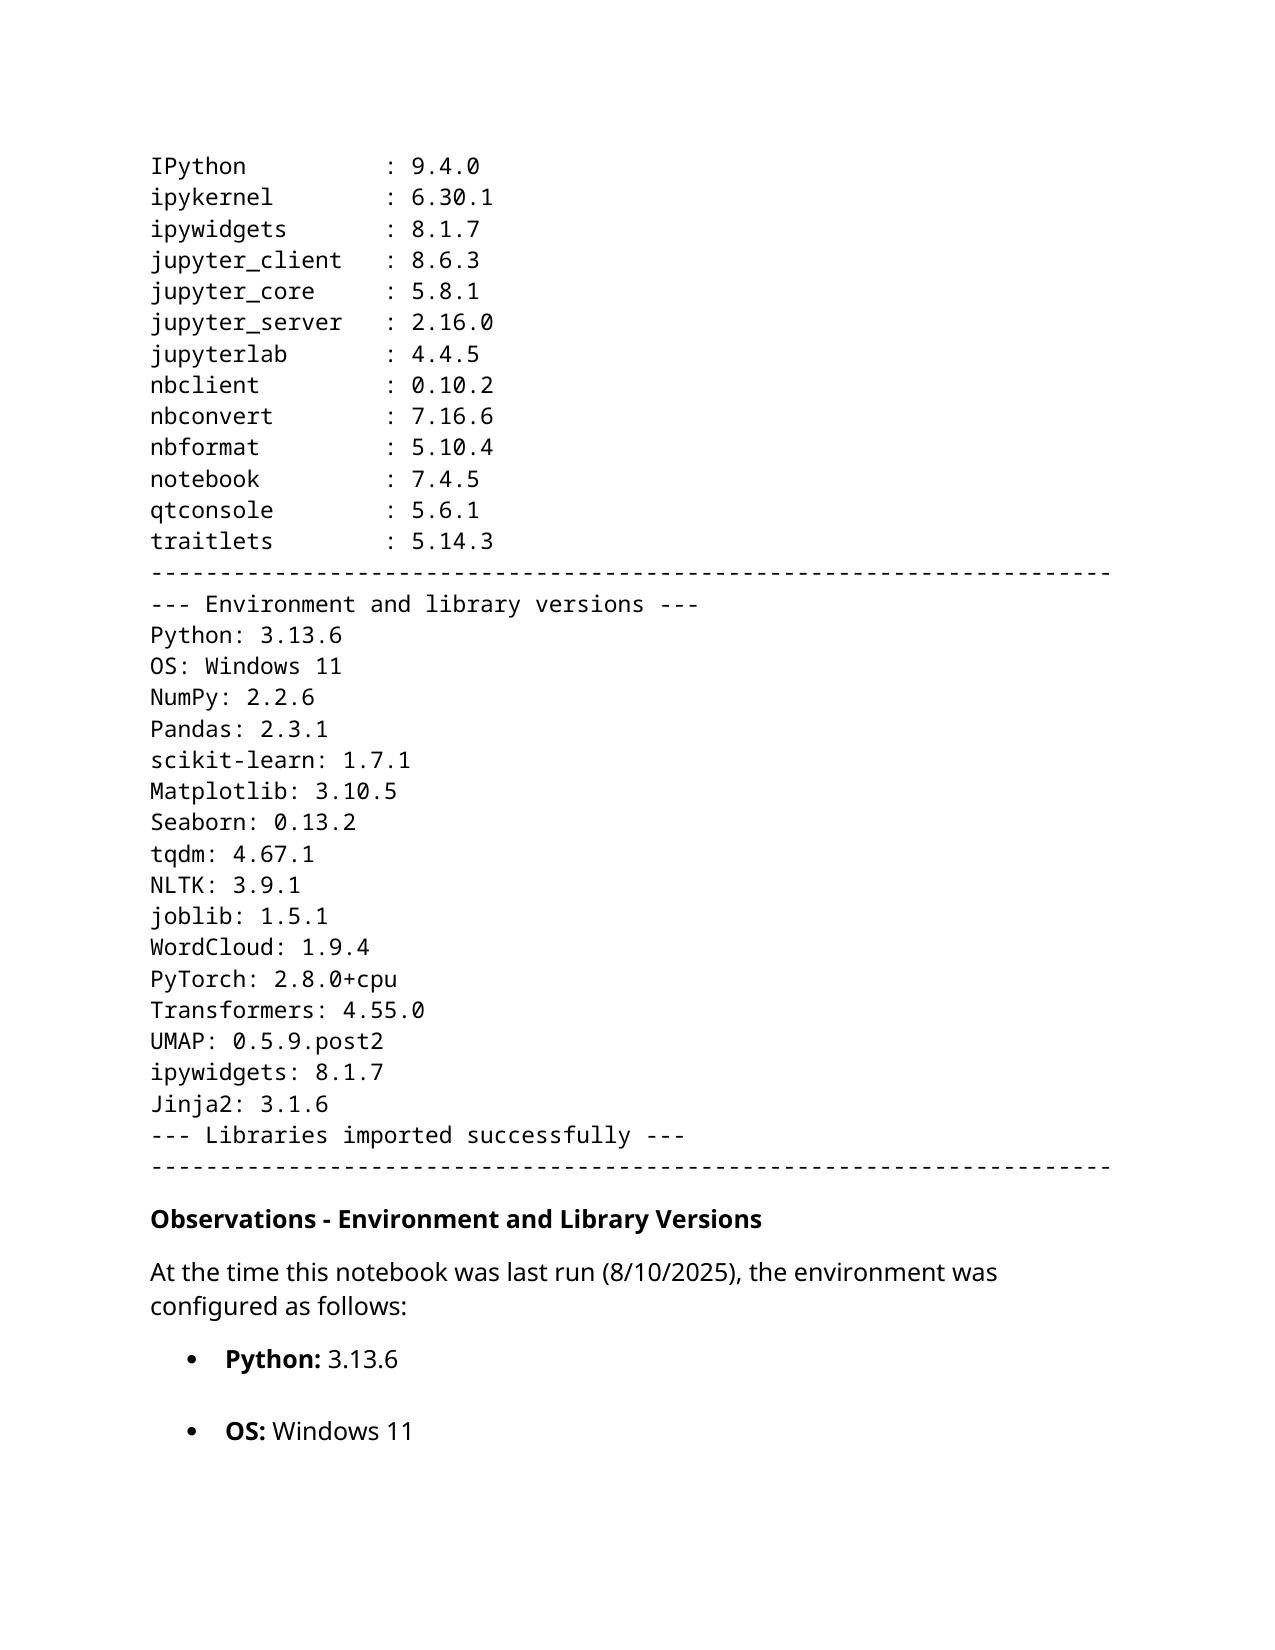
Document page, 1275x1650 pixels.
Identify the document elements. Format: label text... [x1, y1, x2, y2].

text At the time this notebook was last run (8/10/2025), the environment was configured as follows: [150, 1255, 1125, 1323]
text Observations - Environment and Library Versions [150, 1202, 1125, 1236]
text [150, 150, 1125, 1181]
list OS: Windows 11 [187, 1414, 1125, 1482]
list Python: 3.13.6 [187, 1342, 1125, 1410]
